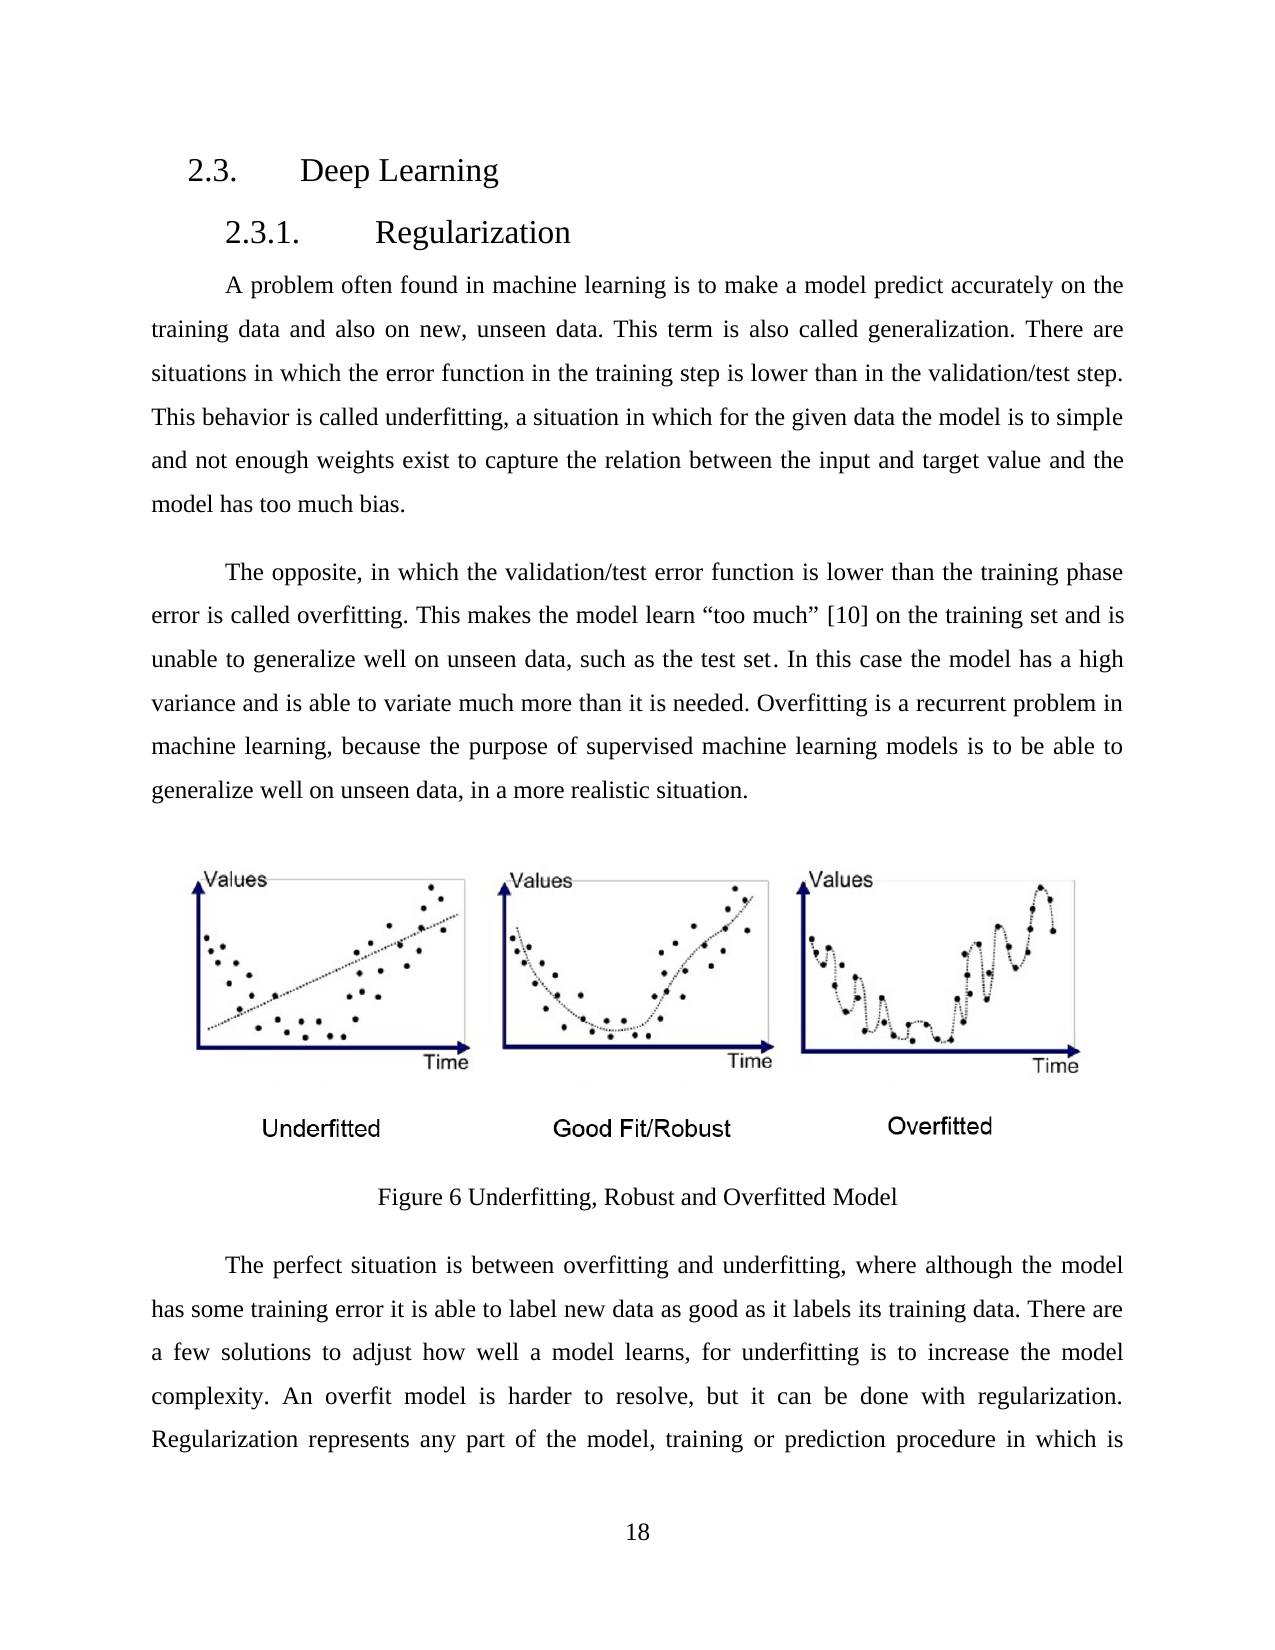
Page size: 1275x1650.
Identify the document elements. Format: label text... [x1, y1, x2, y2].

subtitle Deep Learning [187, 150, 1125, 188]
text The opposite, in which the validation/test error function is lower than the training phase error is called overfitting. This makes the model learn “too much” on the training set and is unable to generalize well on unseen data, such as the test set. In this case the model has a high variance and is able to variate much more than it is needed. Overfitting is a recurrent problem in machine learning, because the purpose of supervised machine learning models is to be able to generalize well on unseen data, in a more realistic situation. [151, 557, 1125, 804]
picture [179, 842, 1096, 1162]
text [151, 1250, 1125, 1453]
subtitle Regularization [225, 212, 1125, 251]
text A problem often found in machine learning is to make a model predict accurately on the training data and also on new, unseen data. This term is also called generalization. There are situations in which the error function in the training step is lower than in the validation/test step. This behavior is called underfitting, a situation in which for the given data the model is to simple and not enough weights exist to capture the relation between the input and target value and the model has too much bias. [151, 271, 1125, 518]
